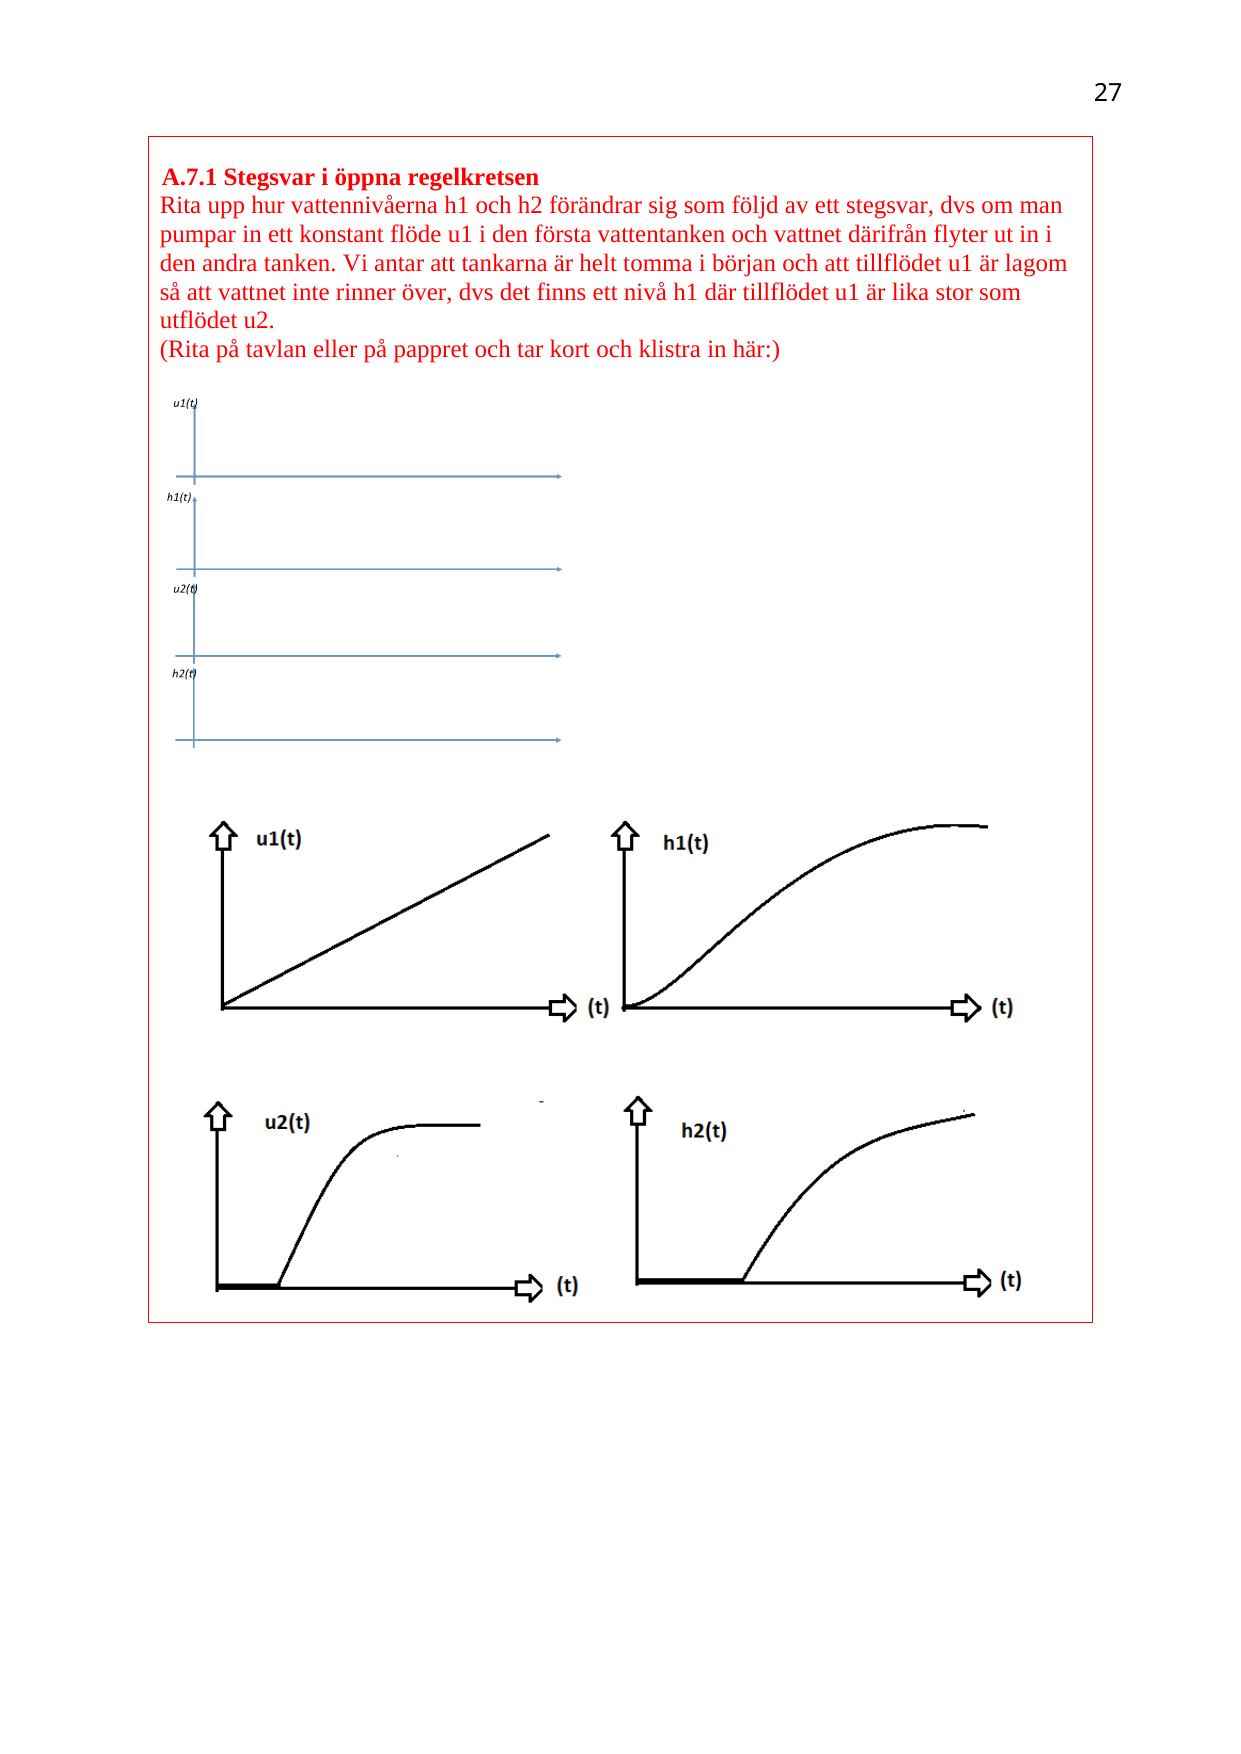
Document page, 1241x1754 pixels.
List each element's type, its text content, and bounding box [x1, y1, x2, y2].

picture [192, 806, 1048, 1319]
picture [159, 391, 567, 748]
table_header A.7.1 Stegsvar i öppna regelkretsen Rita upp hur vattennivåerna h1 och h2 förändrar sig som följd av ett stegsvar, dvs om man pumpar in ett konstant flöde u1 i den första vattentanken och vattnet därifrån flyter ut in i den andra tanken. Vi antar att tankarna är helt tomma i början och att tillflödet u1 är lagom så att vattnet inte rinner över, dvs det finns ett nivå h1 där tillflödet u1 är lika stor som utflödet u2. (Rita på tavlan eller på pappret och tar kort och klistra in här:) [149, 137, 1092, 1322]
